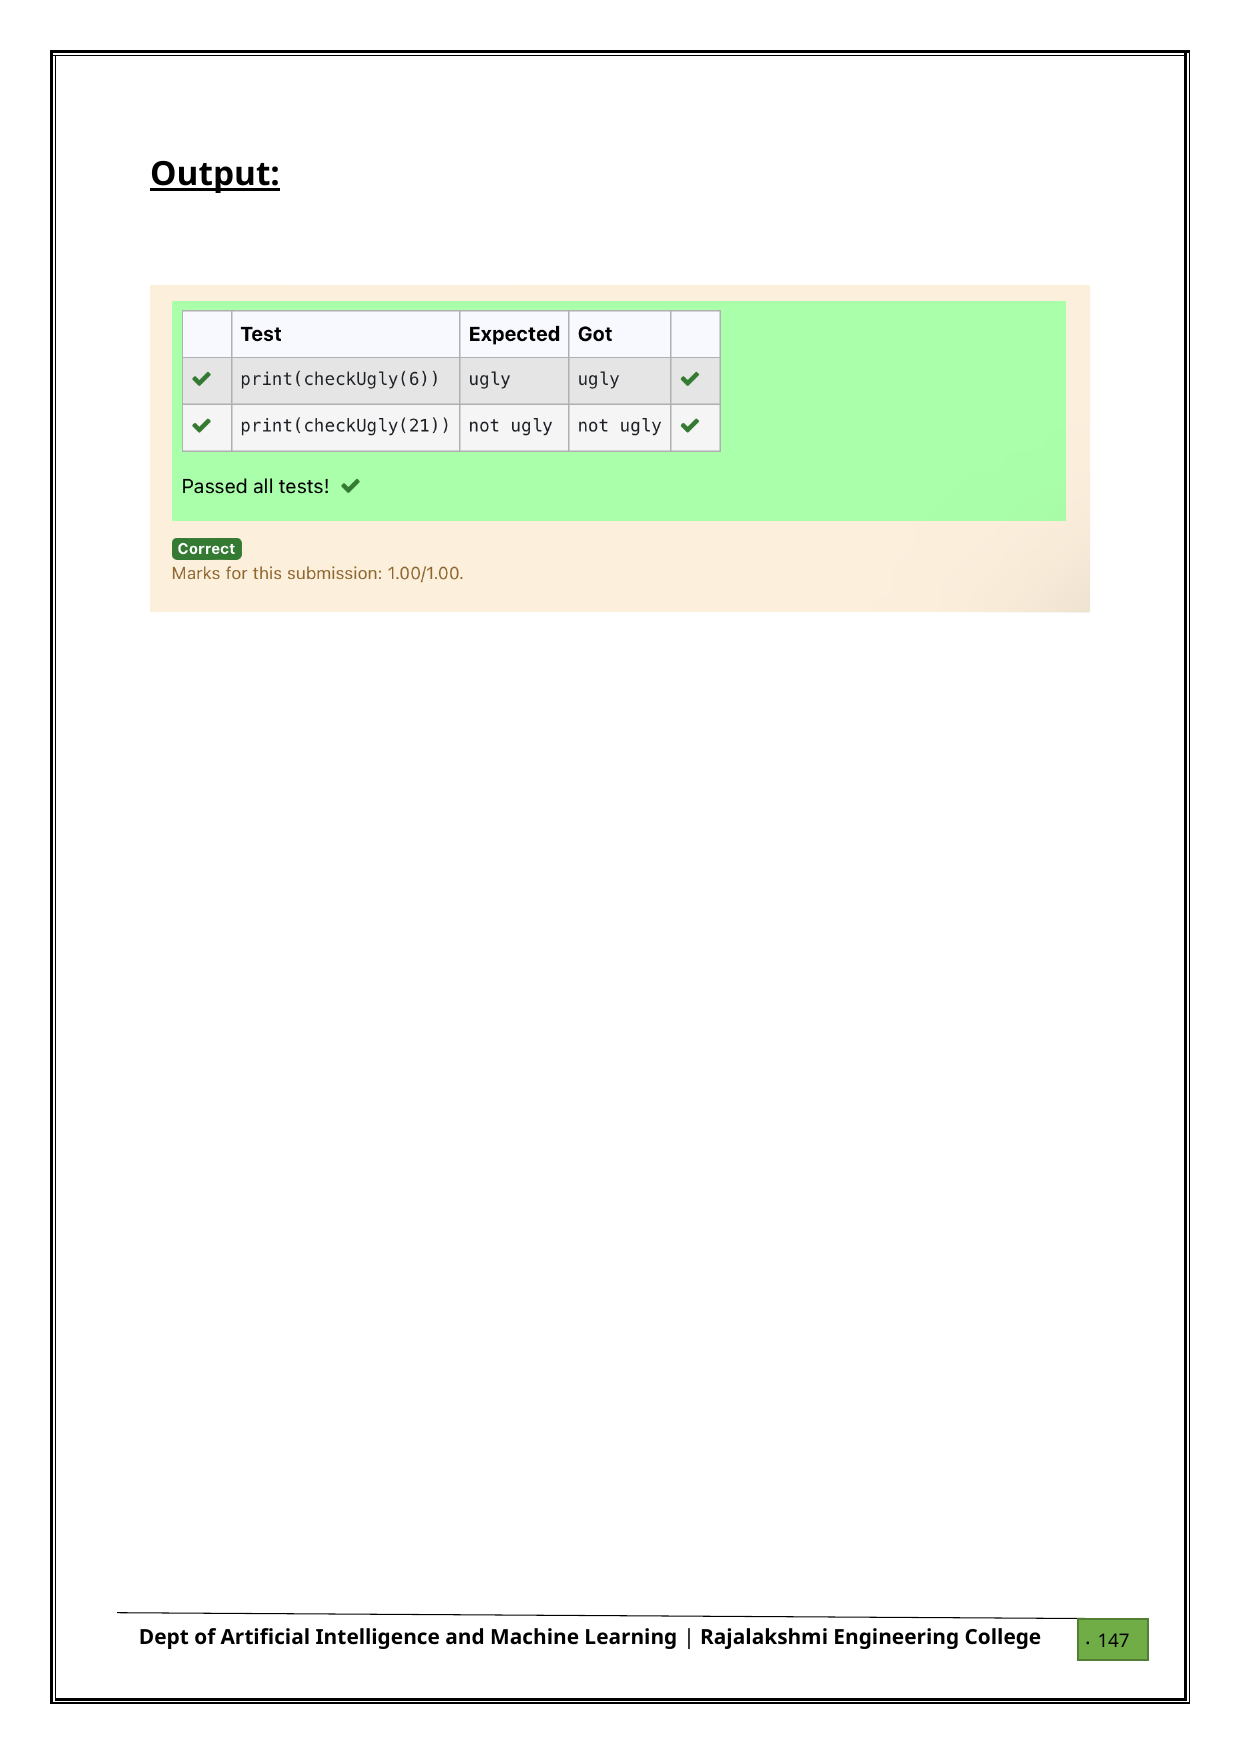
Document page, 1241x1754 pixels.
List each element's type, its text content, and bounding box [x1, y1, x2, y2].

picture [150, 281, 1091, 613]
text Output: [150, 150, 1090, 195]
